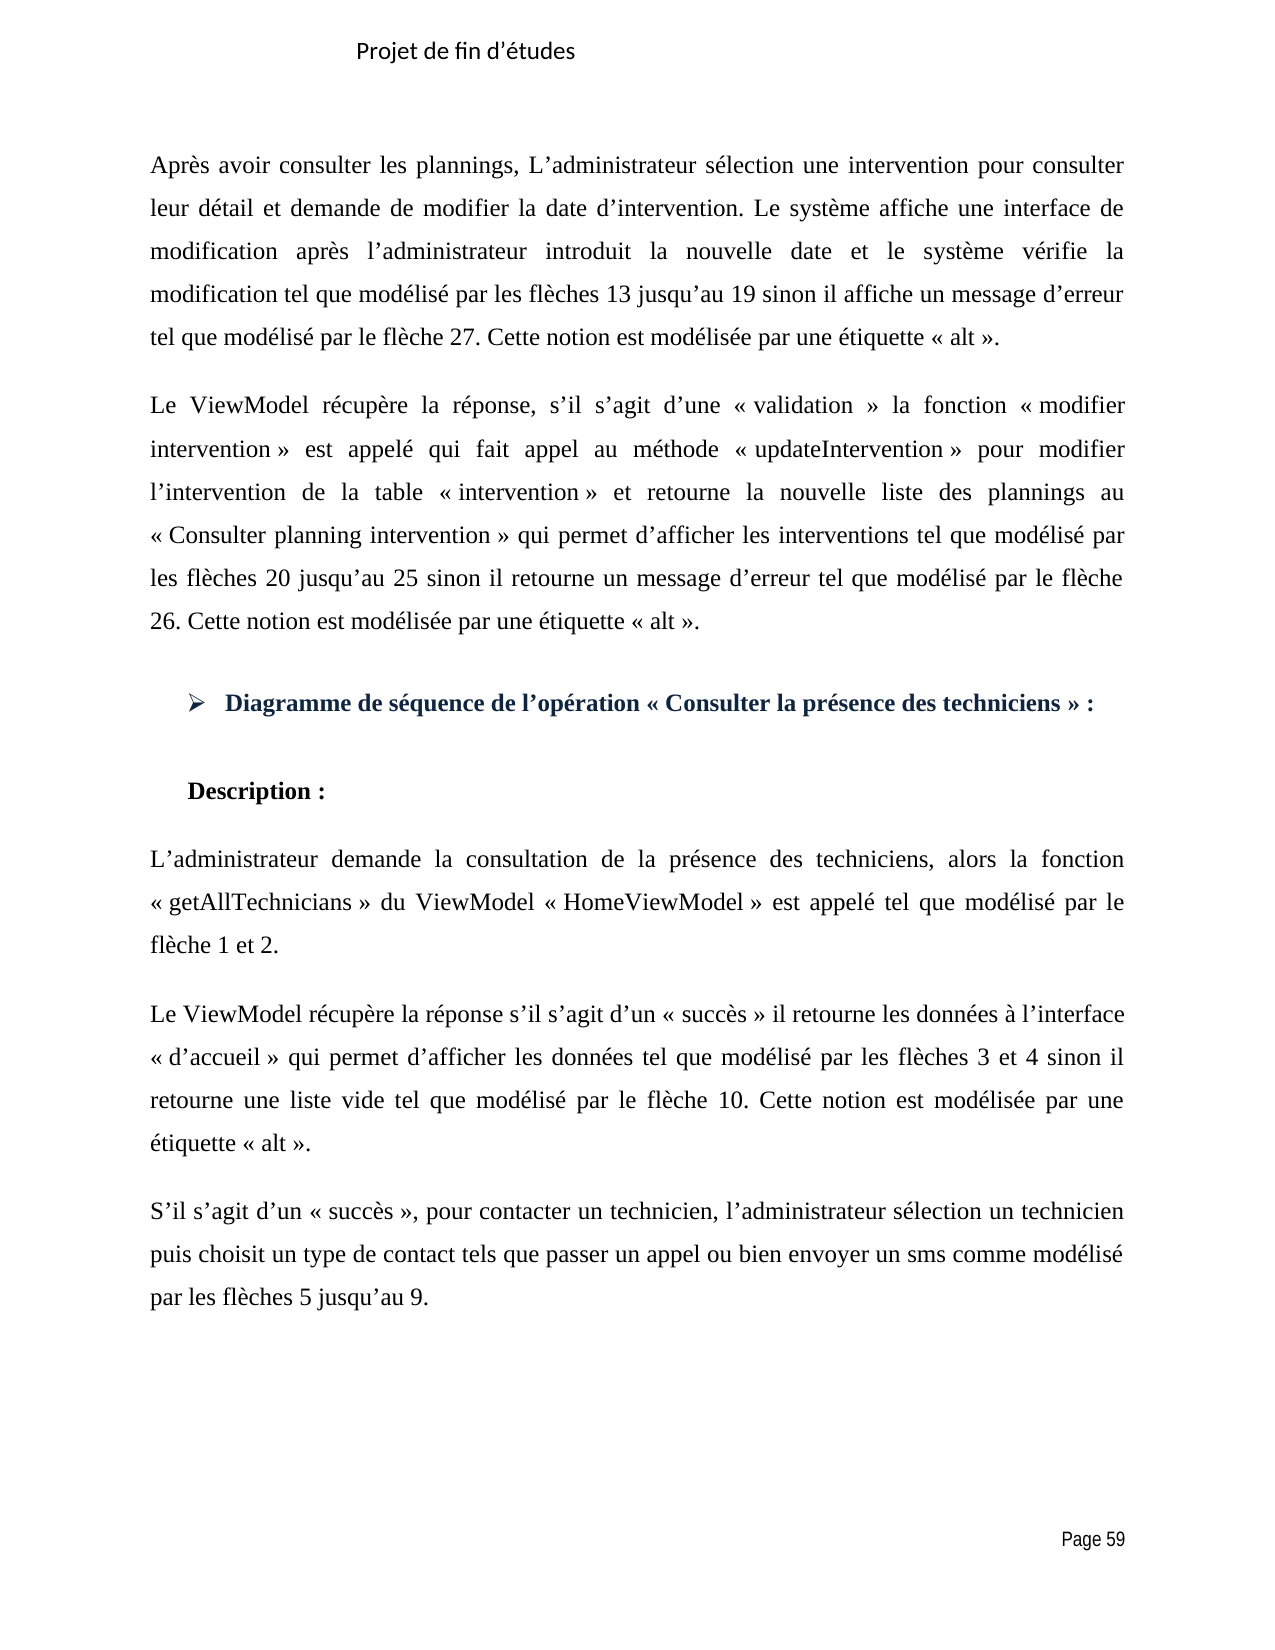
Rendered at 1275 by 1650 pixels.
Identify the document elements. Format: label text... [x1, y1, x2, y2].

text S’il s’agit d’un « succès », pour contacter un technicien, l’administrateur sélection un technicien puis choisit un type de contact tels que passer un appel ou bien envoyer un sms comme modélisé par les flèches 5 jusqu’au 9. [150, 1196, 1125, 1311]
list Diagramme de séquence de l’opération « Consulter la présence des techniciens » : [187, 674, 1125, 726]
text Le ViewModel récupère la réponse, s’il s’agit d’une « validation » la fonction « modifier intervention » est appelé qui fait appel au méthode « updateIntervention » pour modifier l’intervention de la table « intervention » et retourne la nouvelle liste des plannings au « Consulter planning intervention » qui permet d’afficher les interventions tel que modélisé par les flèches 20 jusqu’au 25 sinon il retourne un message d’erreur tel que modélisé par le flèche 26. Cette notion est modélisée par une étiquette « alt ». [150, 391, 1125, 635]
text L’administrateur demande la consultation de la présence des techniciens, alors la fonction « getAllTechnicians » du ViewModel « HomeViewModel » est appelé tel que modélisé par le flèche 1 et 2. [150, 844, 1125, 959]
text Après avoir consulter les plannings, L’administrateur sélection une intervention pour consulter leur détail et demande de modifier la date d’intervention. Le système affiche une interface de modification après l’administrateur introduit la nouvelle date et le système vérifie la modification tel que modélisé par les flèches 13 jusqu’au 19 sinon il affiche un message d’erreur tel que modélisé par le flèche 27. Cette notion est modélisée par une étiquette « alt ». [150, 150, 1125, 351]
text Le ViewModel récupère la réponse s’il s’agit d’un « succès » il retourne les données à l’interface « d’accueil » qui permet d’afficher les données tel que modélisé par les flèches 3 et 4 sinon il retourne une liste vide tel que modélisé par le flèche 10. Cette notion est modélisée par une étiquette « alt ». [150, 999, 1125, 1157]
text Description : [187, 776, 1125, 805]
